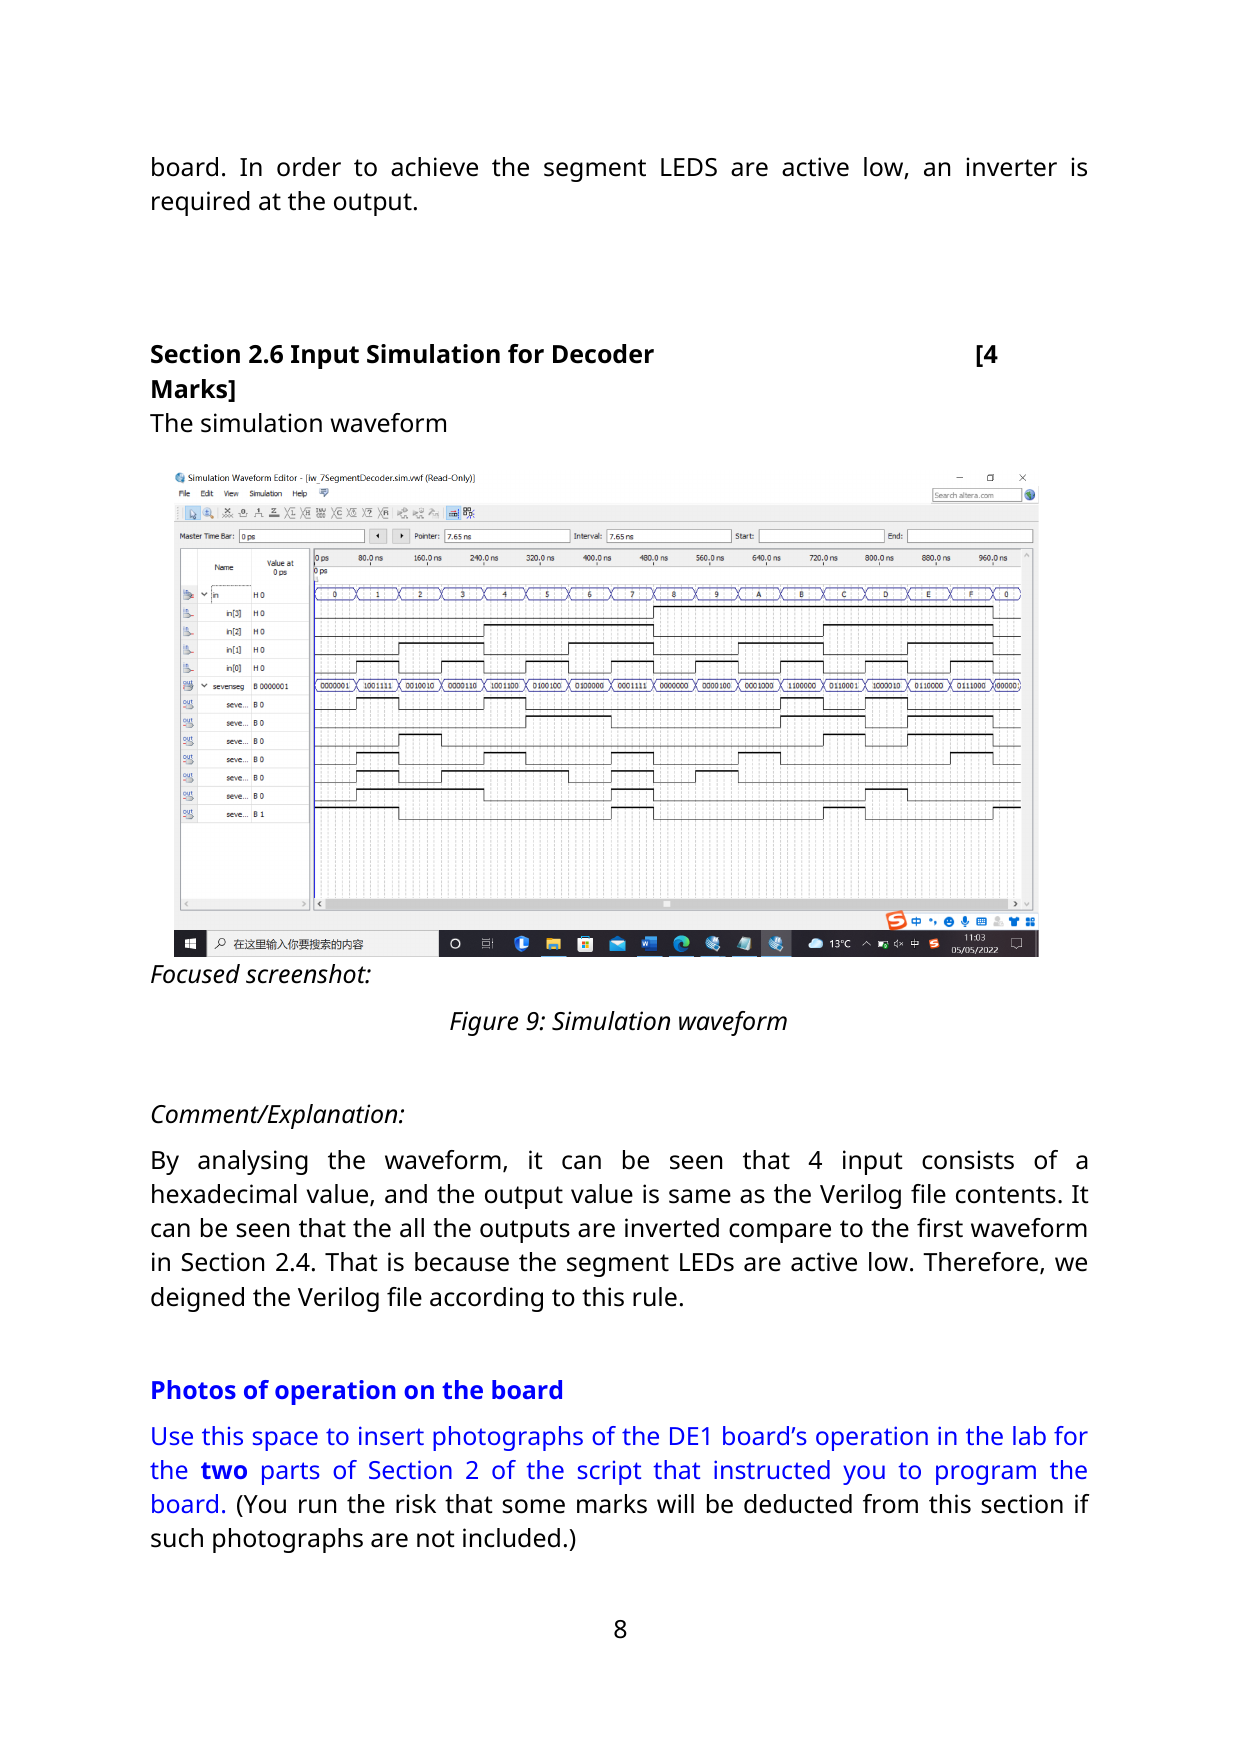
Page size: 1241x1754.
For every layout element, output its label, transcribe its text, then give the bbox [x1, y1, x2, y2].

picture [174, 470, 1039, 957]
text Figure 9: Simulation waveform [150, 1003, 1090, 1037]
text By analysing the waveform, it can be seen that 4 input consists of a hexadecimal value, and the output value is same as the Verilog file contents. It can be seen that the all the outputs are inverted compare to the first waveform in Section 2.4. That is because the segment LEDs are active low. Therefore, we deigned the Verilog file according to this rule. [150, 1143, 1090, 1313]
text Use this space to insert photographs of the DE1 board’s operation in the lab for the two parts of Section 2 of the script that instructed you to program the board. (You run the risk that some marks will be deducted from this section if such photographs are not included.) [150, 1419, 1090, 1555]
text Comment/Explanation: [150, 1096, 1090, 1130]
text The simulation waveform [150, 405, 1090, 439]
text Photos of operation on the board [150, 1372, 1090, 1406]
text Section 2.6 Input Simulation for Decoder [4 Marks] [150, 337, 1090, 405]
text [150, 150, 1090, 218]
